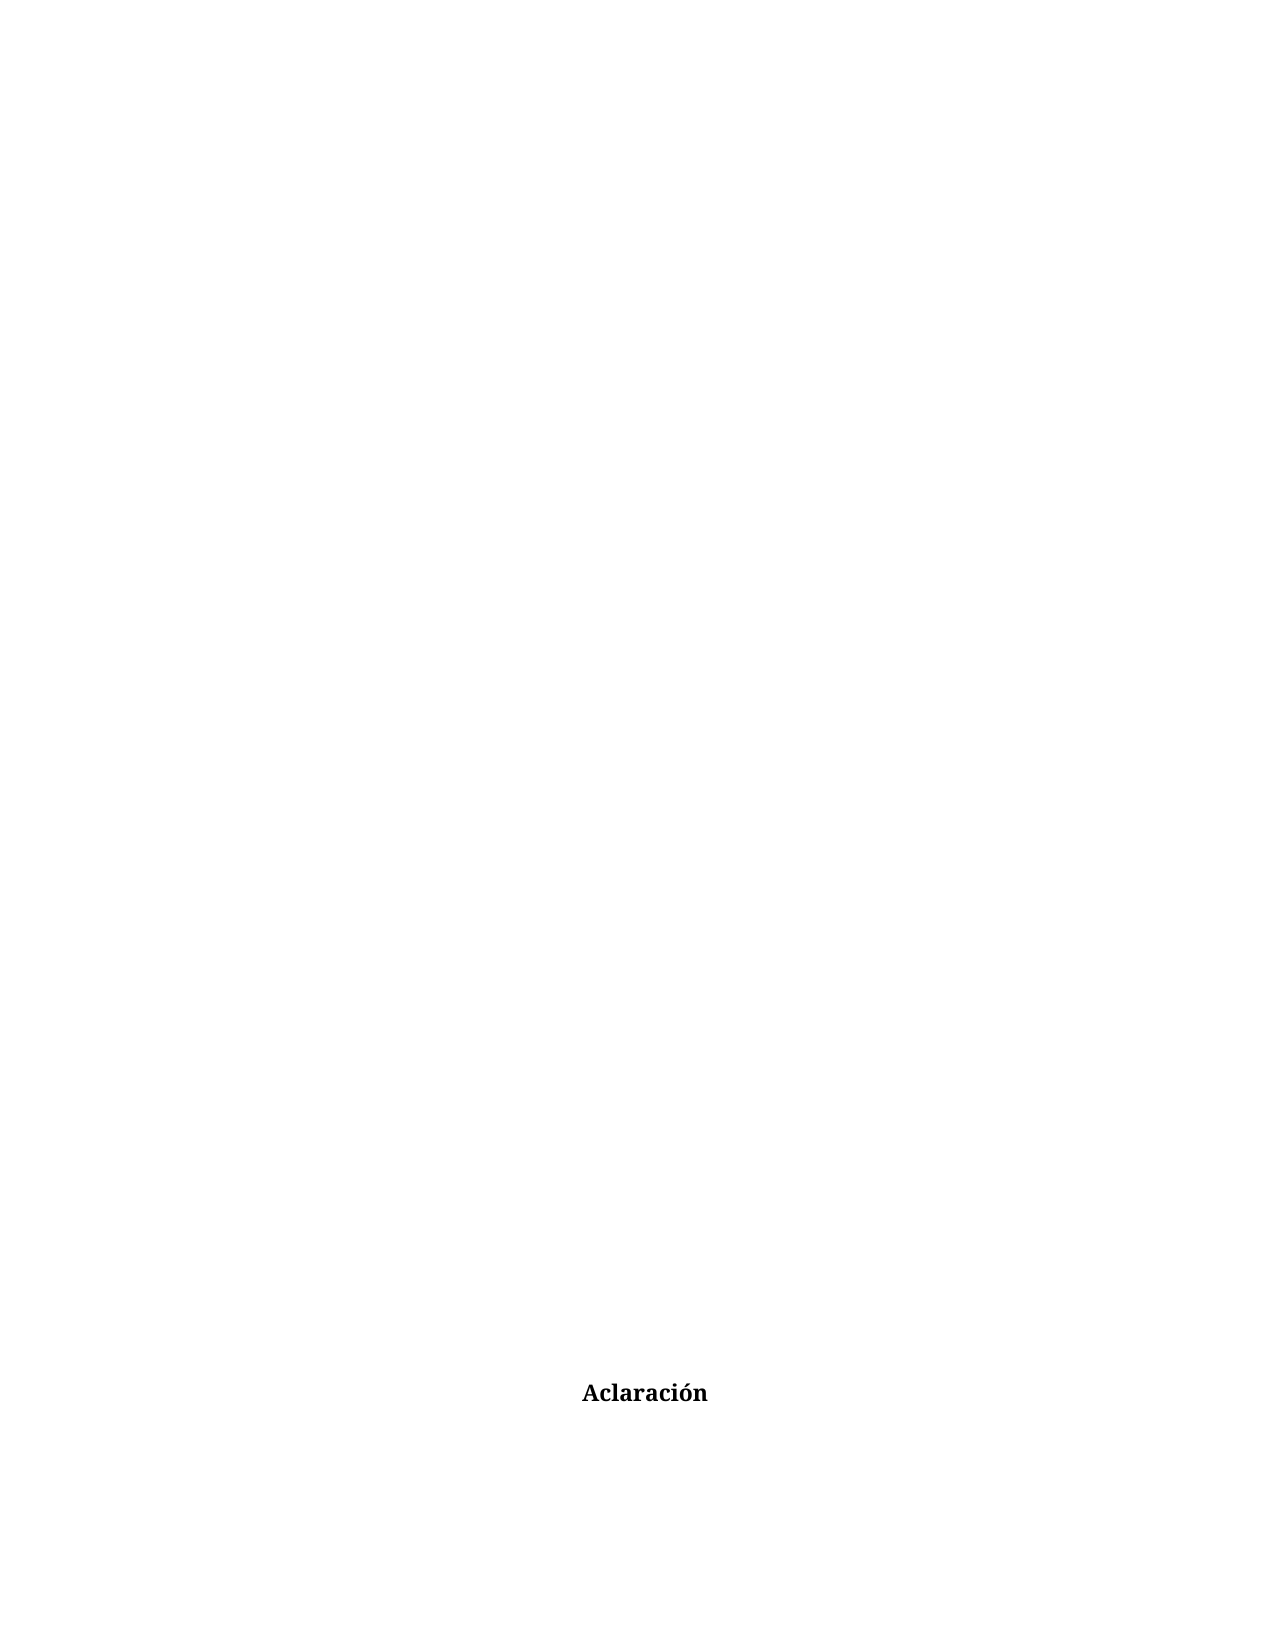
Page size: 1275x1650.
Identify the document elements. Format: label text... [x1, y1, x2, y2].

text Aclaración [165, 1377, 1125, 1408]
